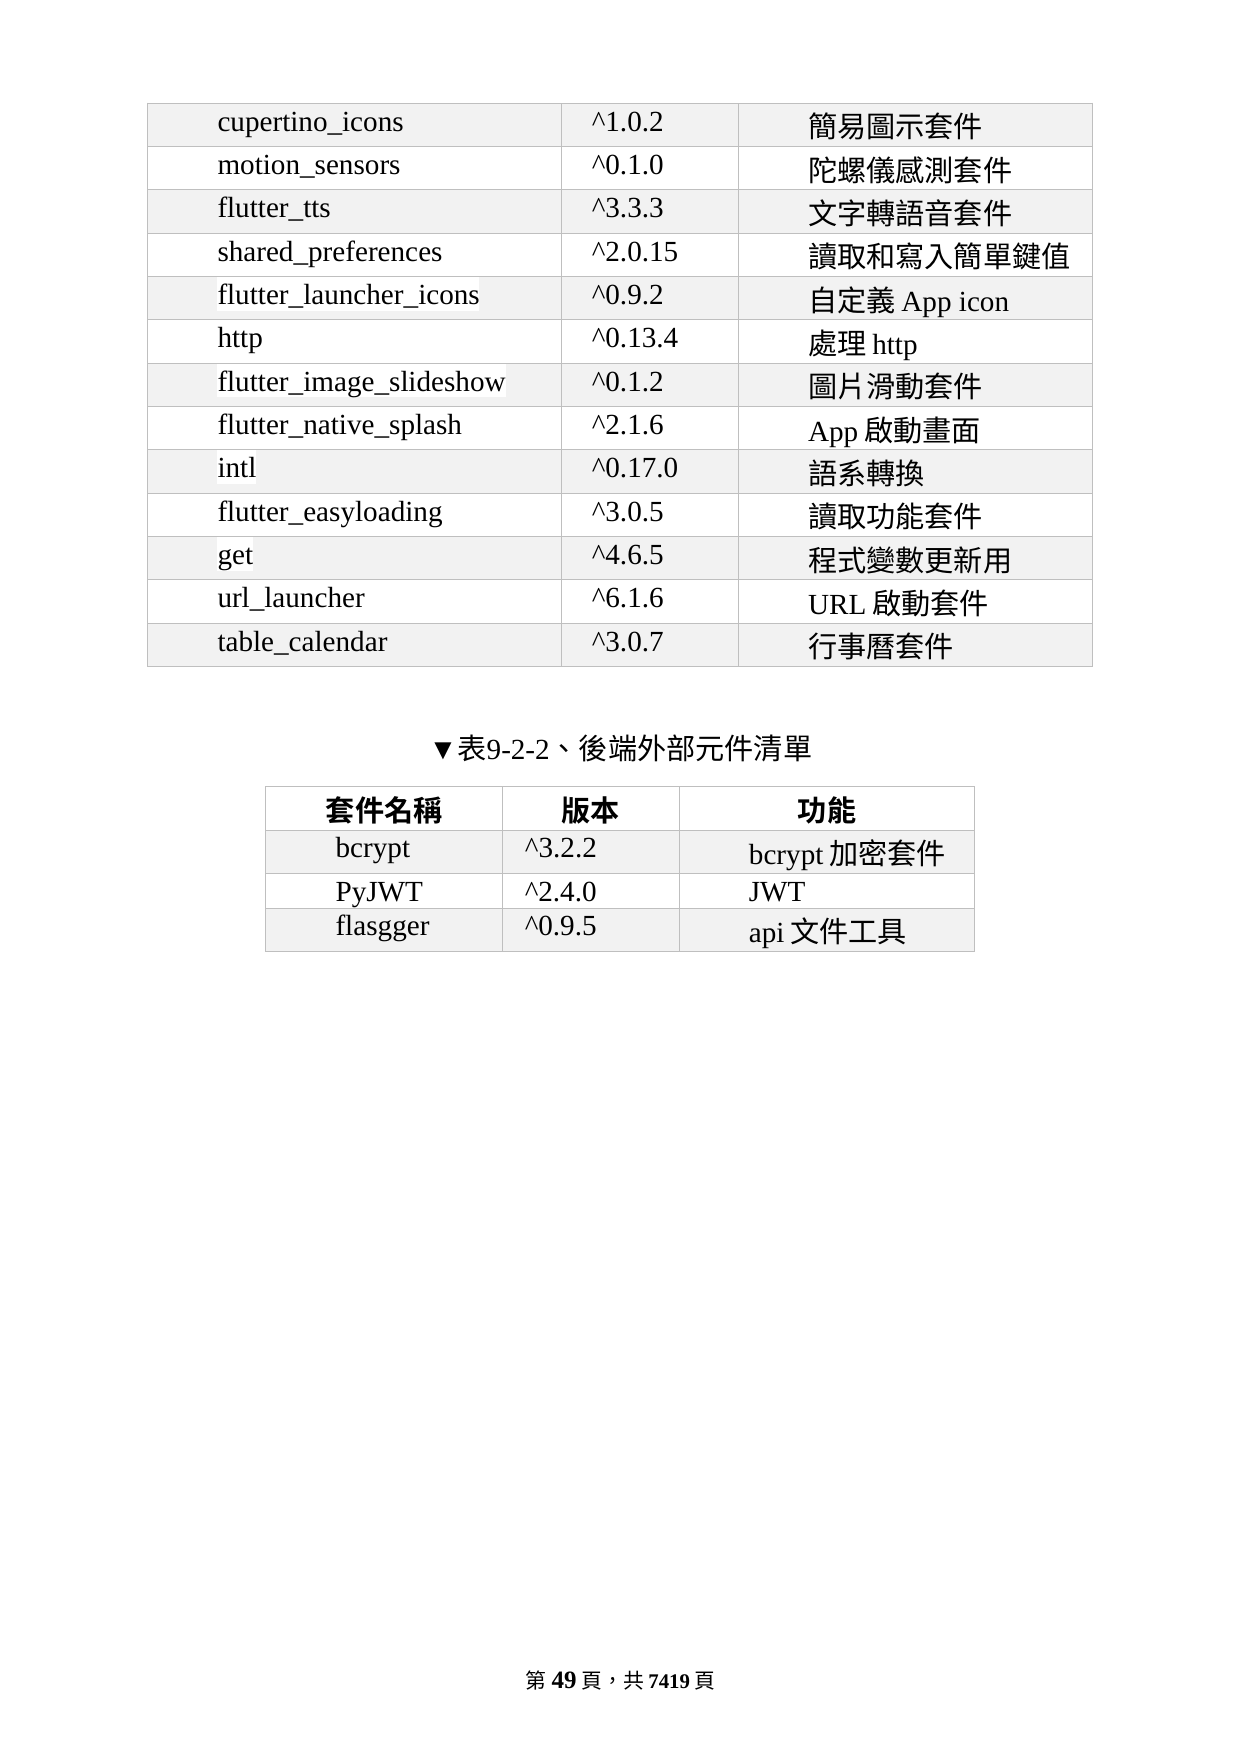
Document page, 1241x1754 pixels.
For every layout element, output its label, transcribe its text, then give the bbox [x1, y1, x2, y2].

table_cell url_launcher [148, 580, 561, 623]
table_cell App啟動畫面 [739, 407, 1092, 449]
table_cell bcrypt加密套件 [680, 831, 974, 873]
table_cell ^3.3.3 [562, 190, 738, 233]
table_cell ^2.4.0 [503, 874, 679, 907]
table_cell ^3.0.5 [562, 494, 738, 536]
table_cell flutter_easyloading [148, 494, 561, 536]
table_cell URL啟動套件 [739, 580, 1092, 623]
table_cell bcrypt [266, 831, 502, 873]
table_cell cupertino_icons [148, 104, 561, 146]
table_cell JWT [680, 874, 974, 907]
table_cell 自定義App icon [739, 277, 1092, 319]
table_cell 處理http [739, 320, 1092, 363]
table_cell flutter_tts [148, 190, 561, 233]
table_header 版本 [503, 787, 679, 829]
table_cell shared_preferences [148, 234, 561, 276]
table_cell ^0.17.0 [562, 450, 738, 493]
table_cell ^0.1.0 [562, 147, 738, 189]
table_cell http [148, 320, 561, 363]
table_cell flutter_native_splash [148, 407, 561, 449]
table_header 套件名稱 [266, 787, 502, 829]
table_cell ^3.2.2 [503, 831, 679, 873]
table_cell 程式變數更新用 [739, 537, 1092, 579]
table_cell ^2.1.6 [562, 407, 738, 449]
table_cell get [148, 537, 561, 579]
table_cell api文件工具 [680, 909, 974, 951]
table_cell ^4.6.5 [562, 537, 738, 579]
table_cell ^0.13.4 [562, 320, 738, 363]
table_cell ^1.0.2 [562, 104, 738, 146]
table_cell flutter_launcher_icons [148, 277, 561, 319]
table_cell 簡易圖示套件 [739, 104, 1092, 146]
table_cell table_calendar [148, 624, 561, 666]
table_cell ^0.9.2 [562, 277, 738, 319]
table_cell flasgger [266, 909, 502, 951]
table_header 功能 [680, 787, 974, 829]
table_cell 行事曆套件 [739, 624, 1092, 666]
table_cell motion_sensors [148, 147, 561, 189]
table_cell ^3.0.7 [562, 624, 738, 666]
table_cell 陀螺儀感測套件 [739, 147, 1092, 189]
table_cell 語系轉換 [739, 450, 1092, 493]
table_cell ^0.9.5 [503, 909, 679, 951]
table_cell flutter_image_slideshow [148, 364, 561, 406]
table_cell 文字轉語音套件 [739, 190, 1092, 233]
table_cell 讀取功能套件 [739, 494, 1092, 536]
table_cell ^2.0.15 [562, 234, 738, 276]
table_cell ^0.1.2 [562, 364, 738, 406]
table_cell 圖片滑動套件 [739, 364, 1092, 406]
table_cell 讀取和寫入簡單鍵值 [739, 234, 1092, 276]
table_cell ^6.1.6 [562, 580, 738, 623]
table_cell intl [148, 450, 561, 493]
table_cell PyJWT [266, 874, 502, 907]
